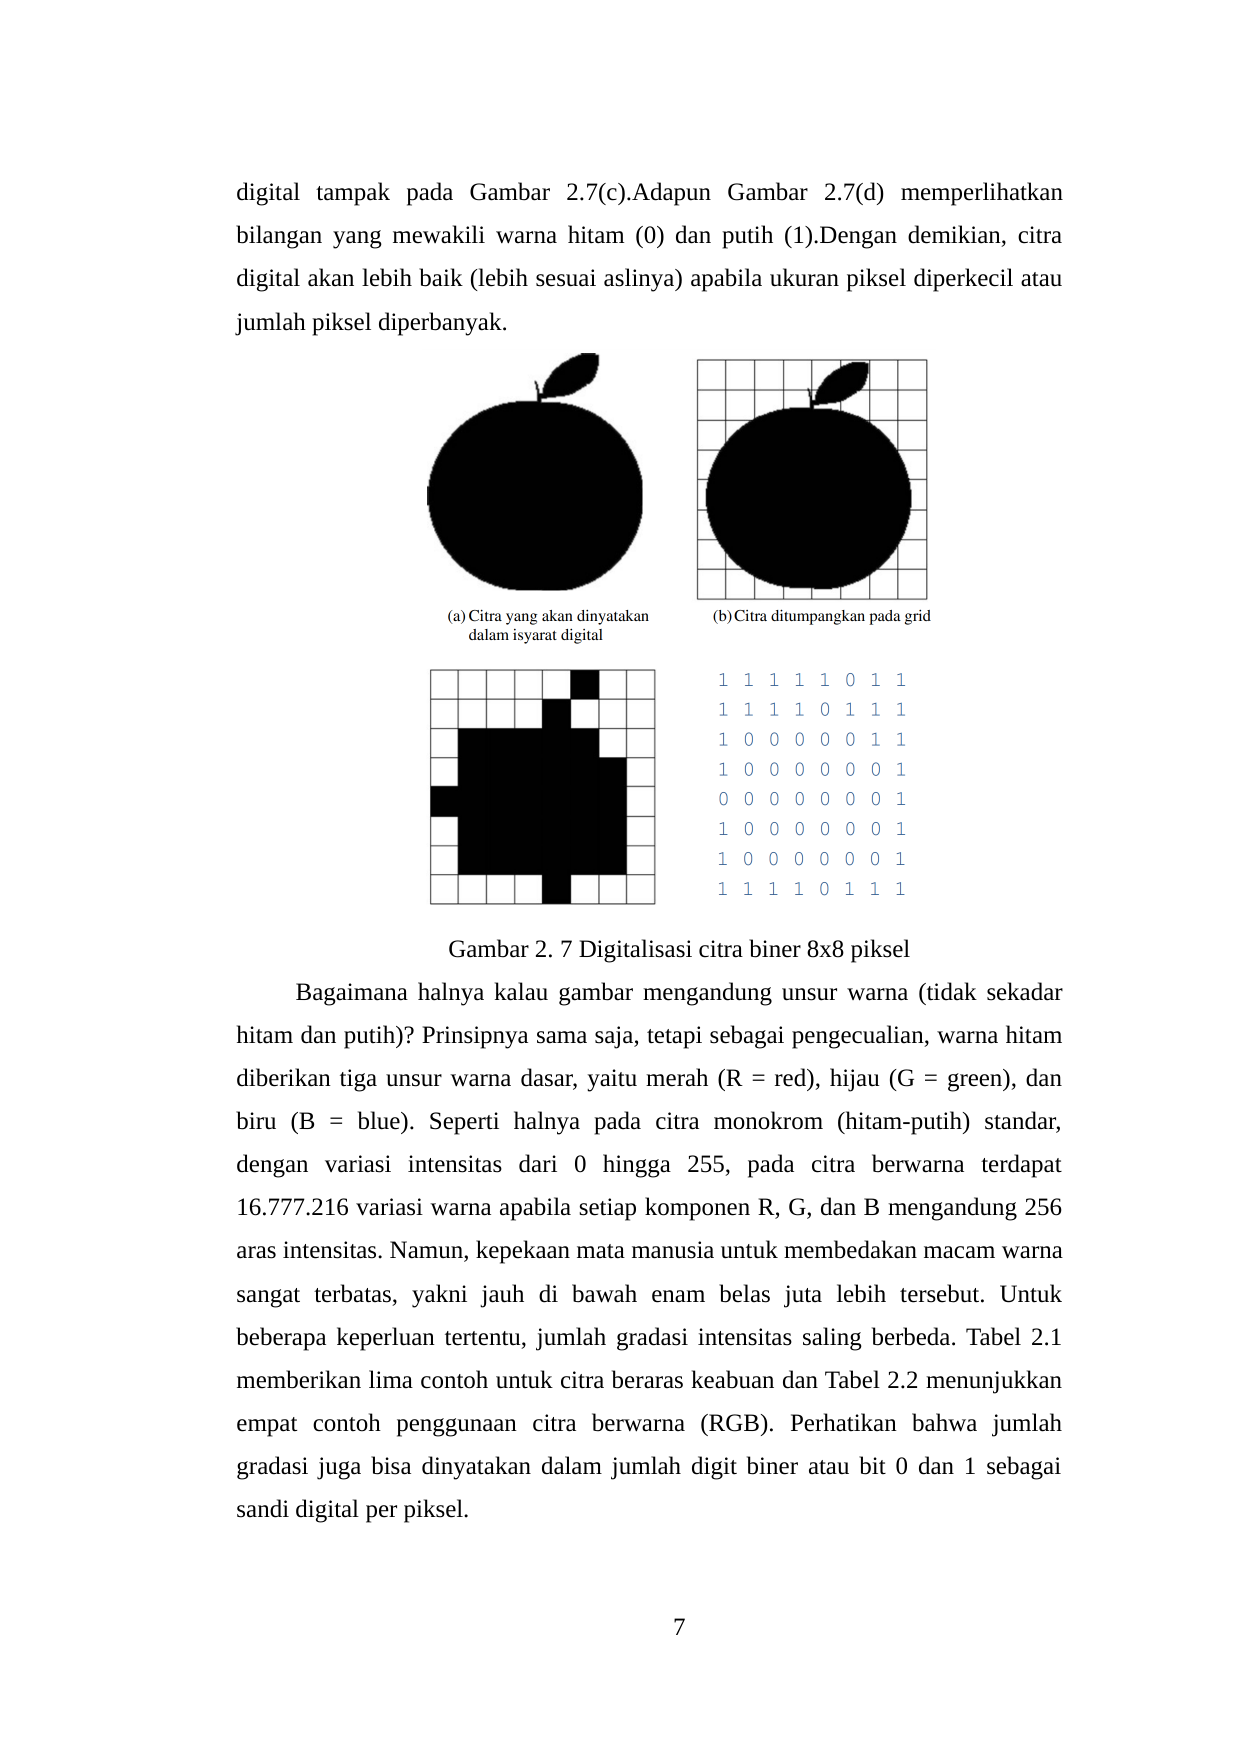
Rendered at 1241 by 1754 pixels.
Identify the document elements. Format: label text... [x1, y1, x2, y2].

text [236, 177, 1063, 335]
text Bagaimana halnya kalau gambar mengandung unsur warna (tidak sekadar hitam dan putih)? Prinsipnya sama saja, tetapi sebagai pengecualian, warna hitam diberikan tiga unsur warna dasar, yaitu merah (R = red), hijau (G = green), dan biru (B = blue). Seperti halnya pada citra monokrom (hitam-putih) standar, dengan variasi intensitas dari 0 hingga 255, pada citra berwarna terdapat 16.777.216 variasi warna apabila setiap komponen R, G, dan B mengandung 256 aras intensitas. Namun, kepekaan mata manusia untuk membedakan macam warna sangat terbatas, yakni jauh di bawah enam belas juta lebih tersebut. Untuk beberapa keperluan tertentu, jumlah gradasi intensitas saling berbeda. Tabel 2.1 memberikan lima contoh untuk citra beraras keabuan dan Tabel 2.2 menunjukkan empat contoh penggunaan citra berwarna (RGB). Perhatikan bahwa jumlah gradasi juga bisa dinyatakan dalam jumlah digit biner atau bit 0 dan 1 sebagai sandi digital per piksel. [236, 977, 1063, 1523]
text Gambar 2. 7 Digitalisasi citra biner 8x8 piksel [236, 934, 1063, 962]
picture [421, 349, 937, 920]
